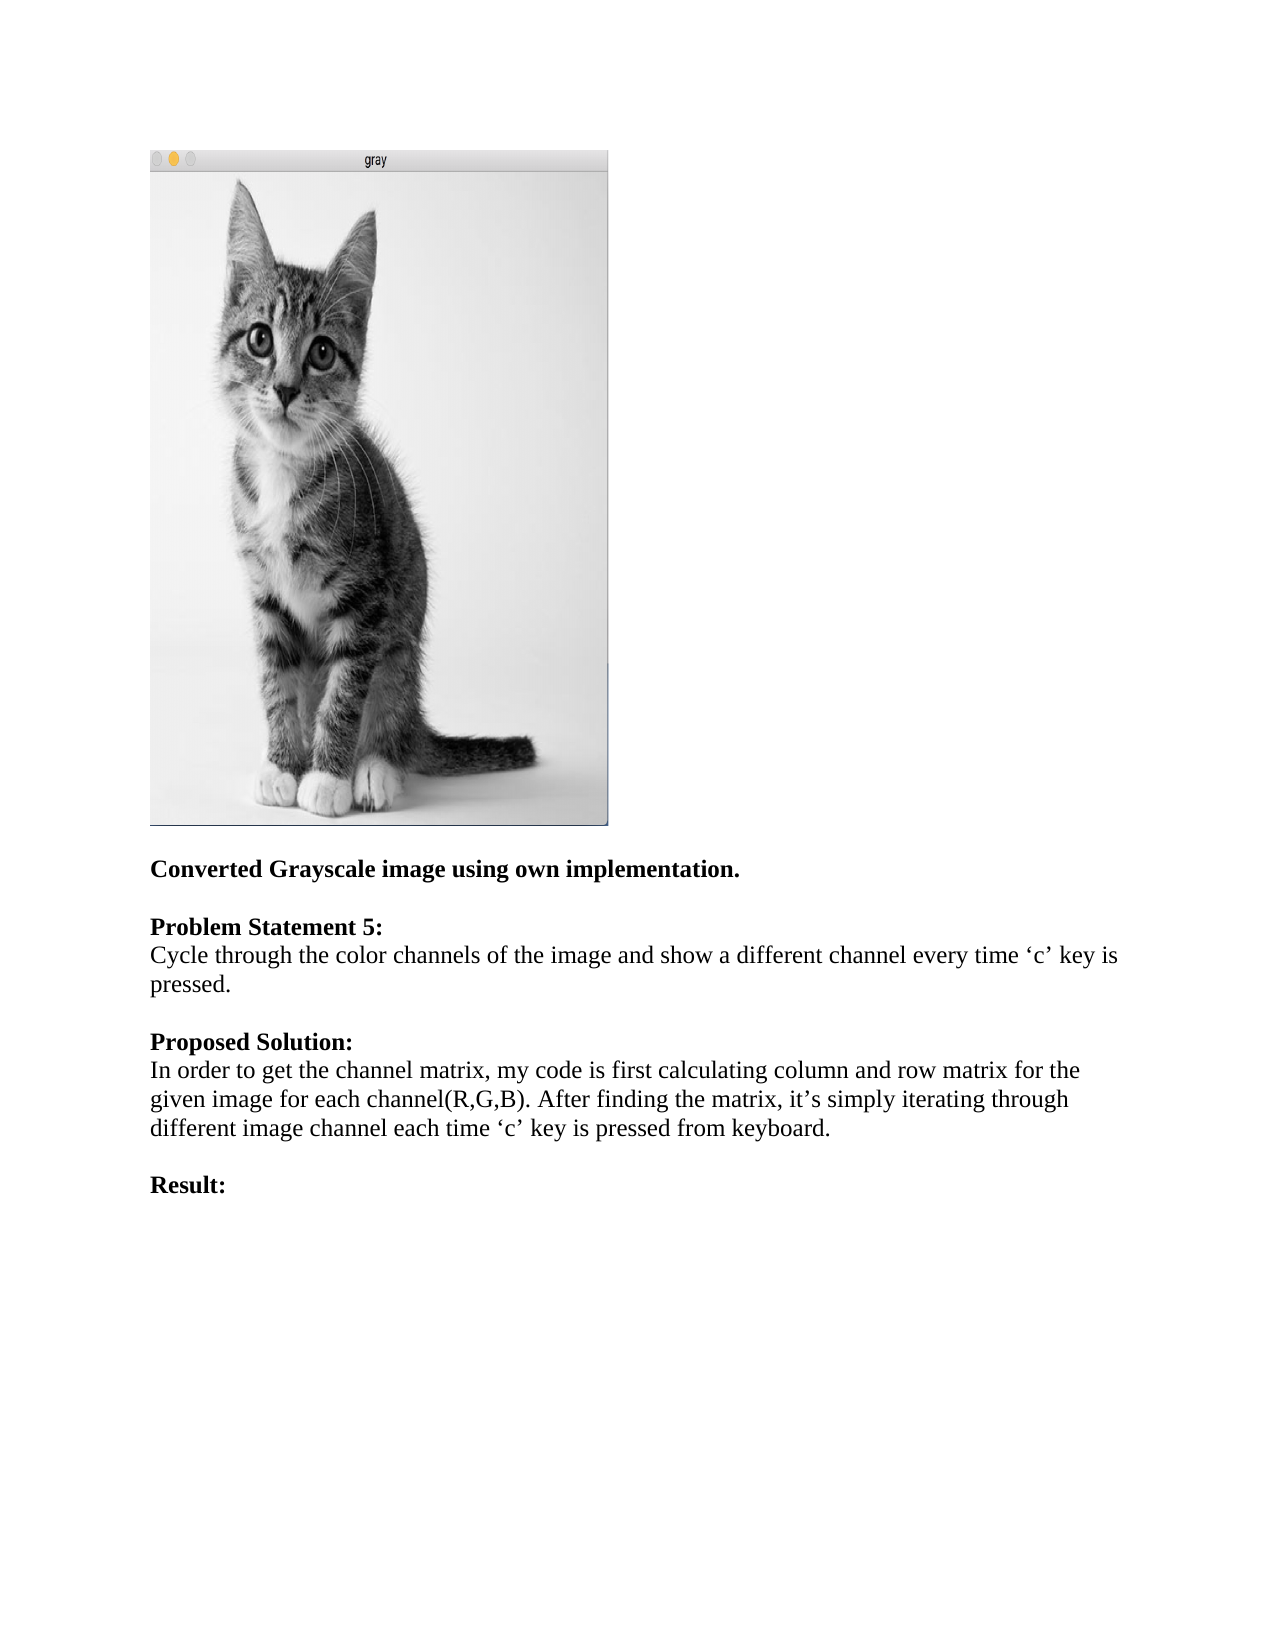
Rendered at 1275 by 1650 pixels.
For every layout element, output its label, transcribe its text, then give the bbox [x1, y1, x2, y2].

text Converted Grayscale image using own implementation. [150, 854, 1125, 883]
text Cycle through the color channels of the image and show a different channel every time ‘c’ key is pressed. [150, 940, 1125, 998]
picture [150, 150, 609, 826]
text In order to get the channel matrix, my code is first calculating column and row matrix for the given image for each channel(R,G,B). After finding the matrix, it’s simply iterating through different image channel each time ‘c’ key is pressed from keyboard. [150, 1055, 1125, 1142]
text Problem Statement 5: [150, 912, 1125, 940]
text Proposed Solution: [150, 1027, 1125, 1055]
text Result: [150, 1170, 1125, 1199]
